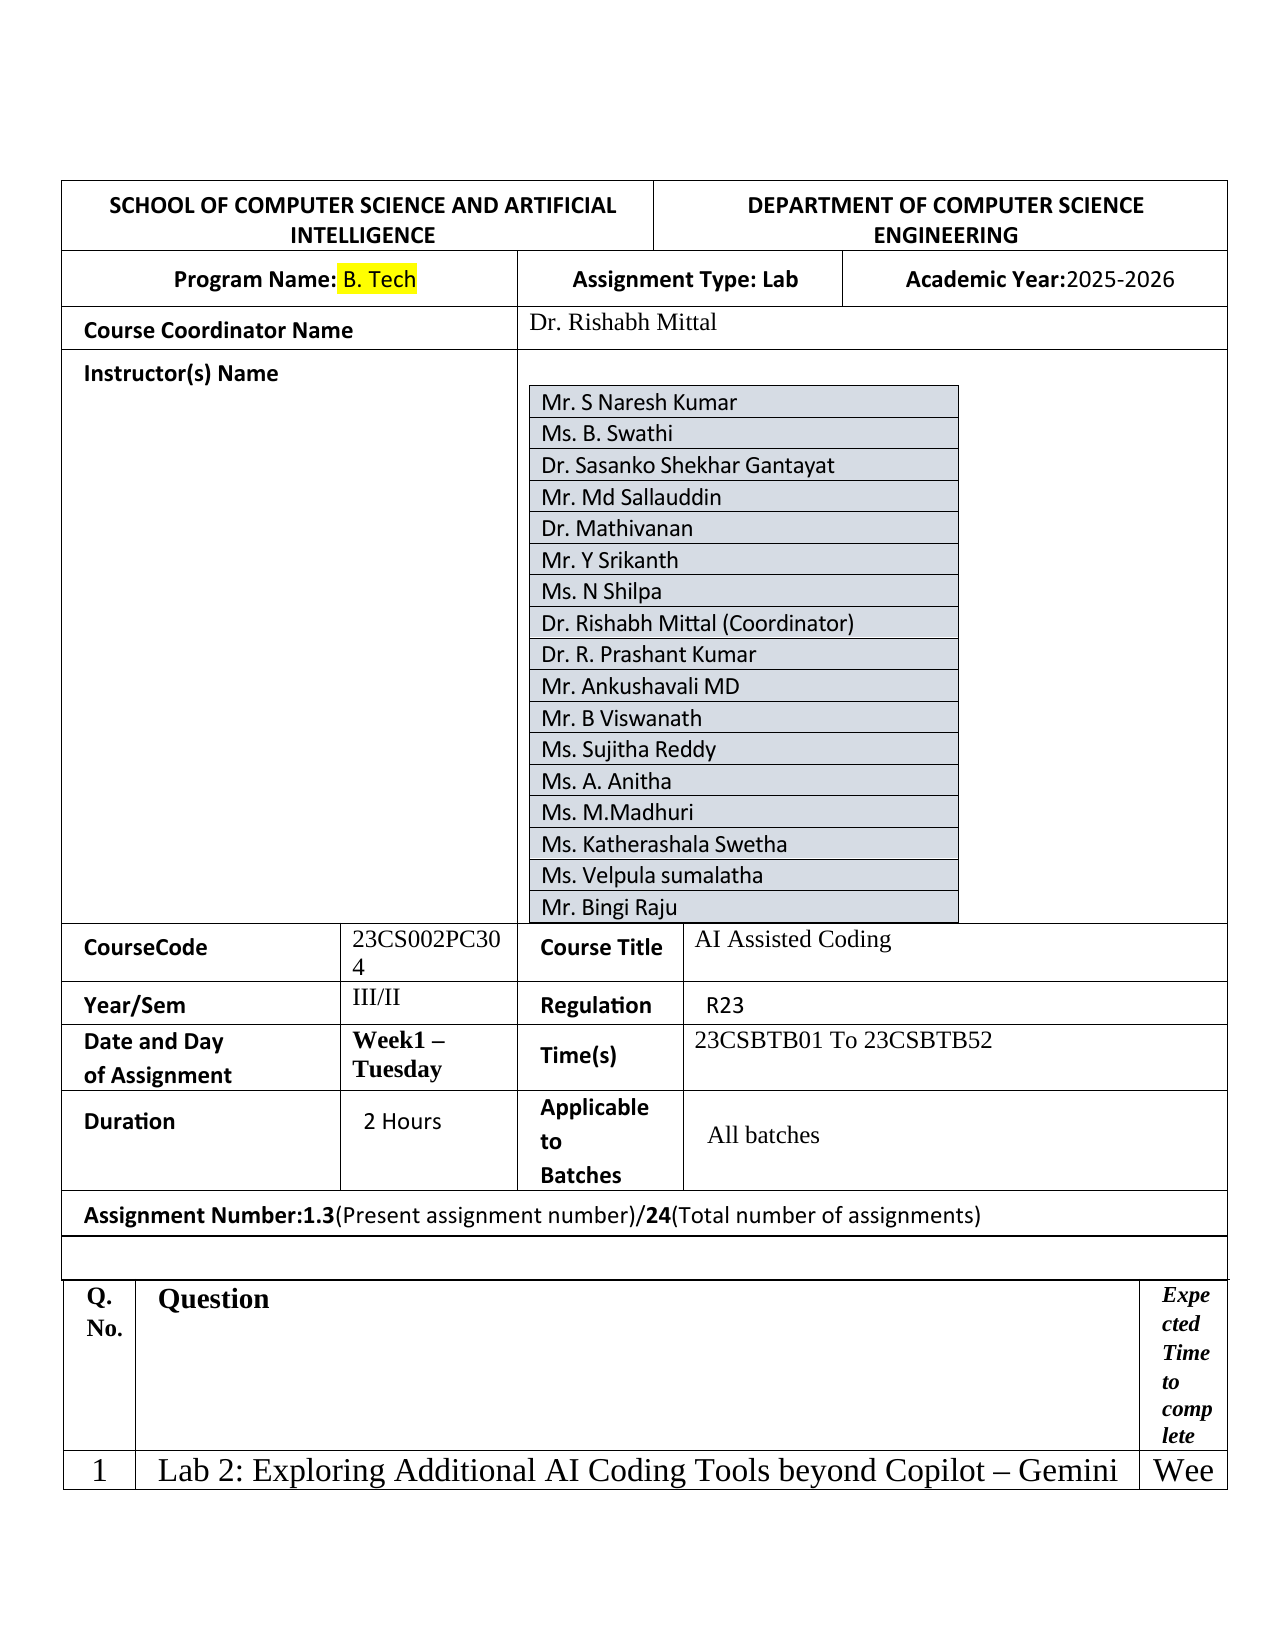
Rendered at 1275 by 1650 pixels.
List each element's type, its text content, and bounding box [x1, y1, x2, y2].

table_cell Week1 – Tuesday [341, 1025, 517, 1090]
table_cell Applicable to Batches [518, 1091, 683, 1190]
table_cell Q.No. [64, 1281, 135, 1449]
table_cell 23CS002PC304 [341, 924, 517, 981]
table_header DEPARTMENT OF COMPUTER SCIENCE ENGINEERING [654, 181, 1227, 250]
table_cell Time(s) [518, 1025, 683, 1090]
table_cell III/II [341, 982, 517, 1024]
table_cell 2 Hours [341, 1091, 517, 1190]
table_cell Expected Time to complete [1140, 1281, 1227, 1449]
table_cell Date and Day of Assignment [62, 1025, 340, 1090]
table_cell 23CSBTB01 To 23CSBTB52 [684, 1025, 1227, 1090]
table_cell [62, 1237, 1227, 1279]
table_cell All batches [684, 1091, 1227, 1190]
table_cell Year/Sem [62, 982, 340, 1024]
table_cell AI Assisted Coding [684, 924, 1227, 981]
table_cell Dr. Rishabh Mittal [518, 307, 1227, 349]
table_cell Course Coordinator Name [62, 307, 517, 349]
table_cell Week1 - Monday [1140, 1451, 1227, 1489]
table_cell Assignment Number:1.3(Present assignment number)/24(Total number of assignments) [62, 1191, 1227, 1234]
table_cell Duration [62, 1091, 340, 1190]
table_cell R23 [684, 982, 1227, 1024]
table_cell [518, 350, 1227, 923]
table_cell 1 [64, 1451, 135, 1489]
table_cell Academic Year:2025-2026 [843, 251, 1227, 306]
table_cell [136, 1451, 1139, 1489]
table_cell Assignment Type: Lab [518, 251, 842, 306]
table_cell Question [136, 1281, 1139, 1449]
table_header SCHOOL OF COMPUTER SCIENCE AND ARTIFICIAL INTELLIGENCE [62, 181, 653, 250]
table_cell Program Name: B. Tech [62, 251, 517, 306]
table_cell Course Title [518, 924, 683, 981]
table_cell Instructor(s) Name [62, 350, 517, 923]
table_cell Regulation [518, 982, 683, 1024]
table_cell CourseCode [62, 924, 340, 981]
